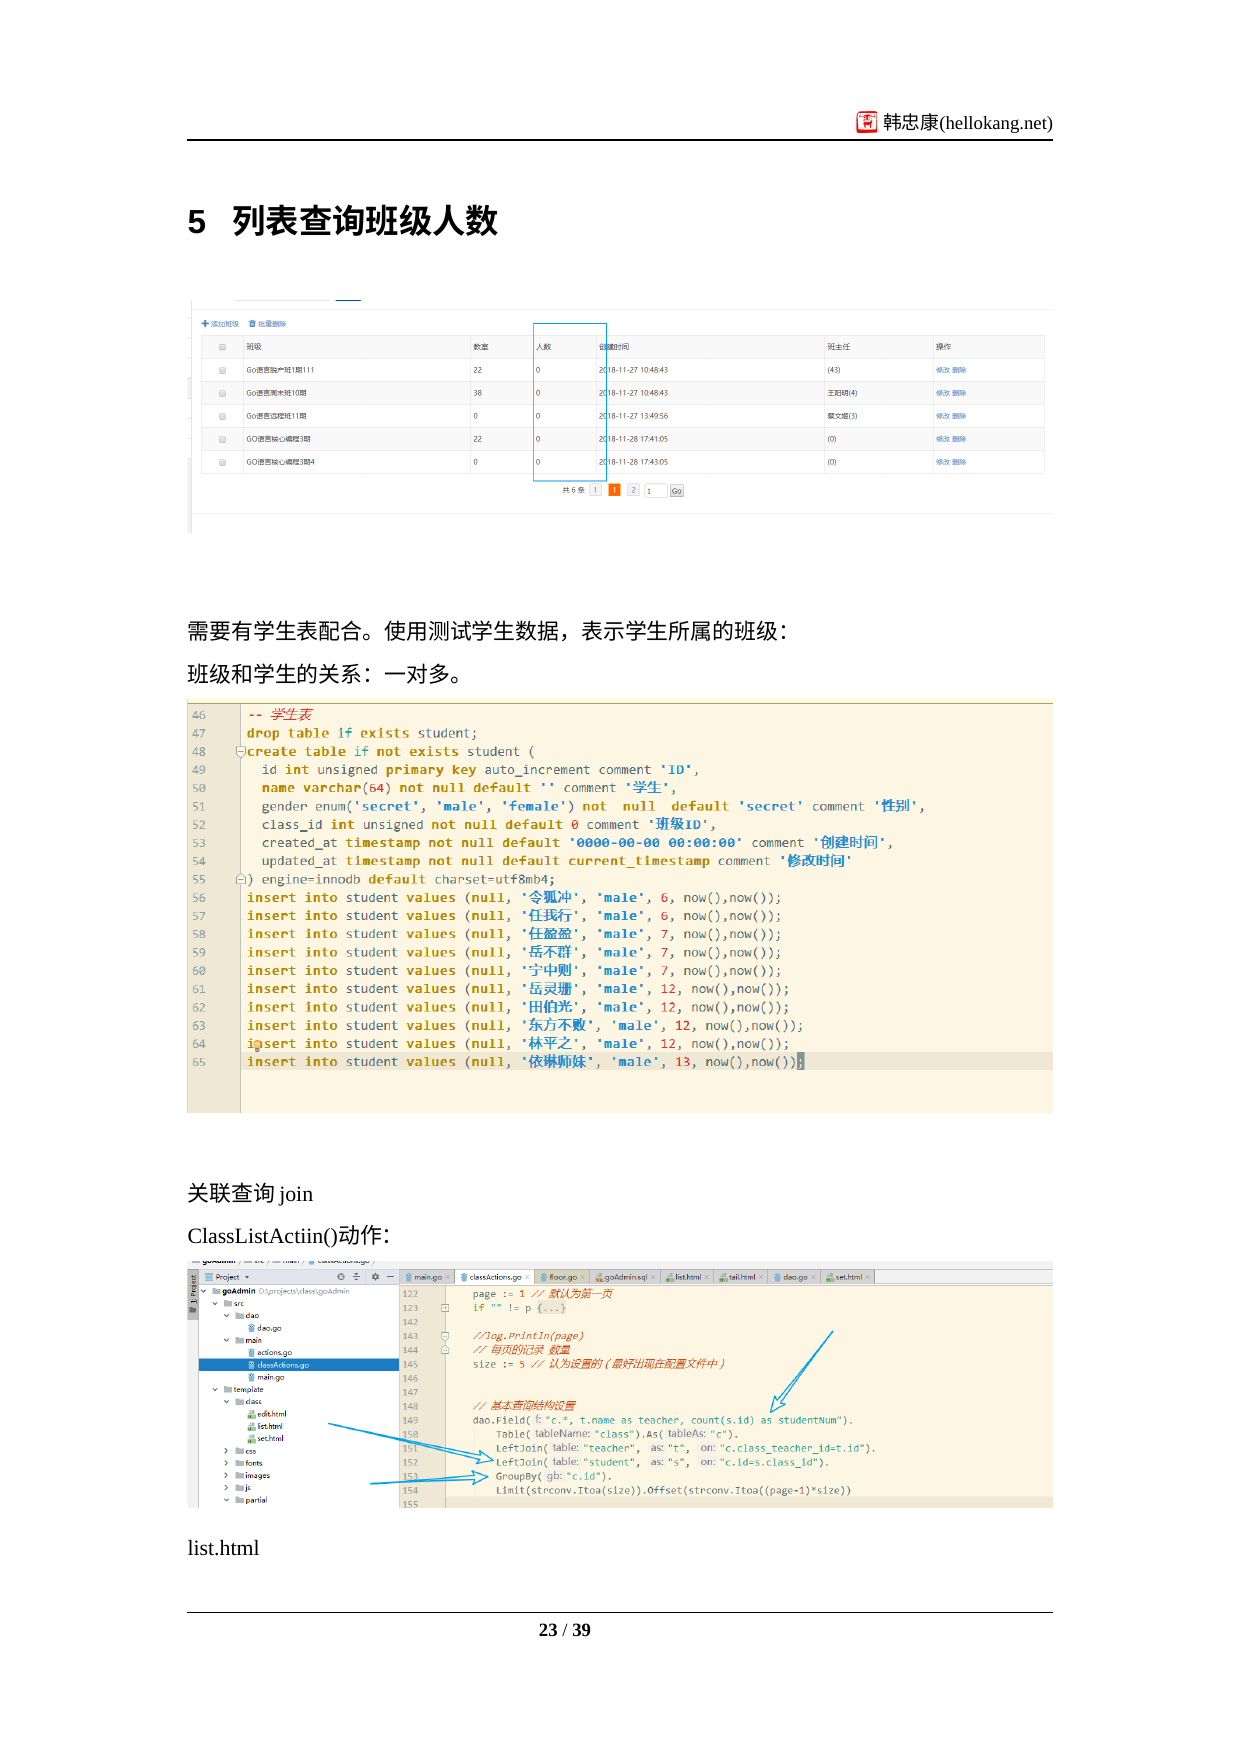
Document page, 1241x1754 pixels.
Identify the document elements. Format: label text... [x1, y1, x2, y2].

text 班级和学生的关系：一对多。 [187, 656, 1053, 689]
text ClassListActiin()动作： [187, 1218, 1053, 1251]
subtitle 列表查询班级人数 [187, 186, 1053, 251]
picture [187, 1261, 1053, 1508]
text 需要有学生表配合。使用测试学生数据，表示学生所属的班级： [187, 613, 1053, 646]
text 关联查询join [187, 1175, 1053, 1208]
picture [187, 300, 1053, 533]
text list.html [187, 1531, 1053, 1564]
picture [187, 699, 1053, 1113]
picture [856, 111, 878, 133]
